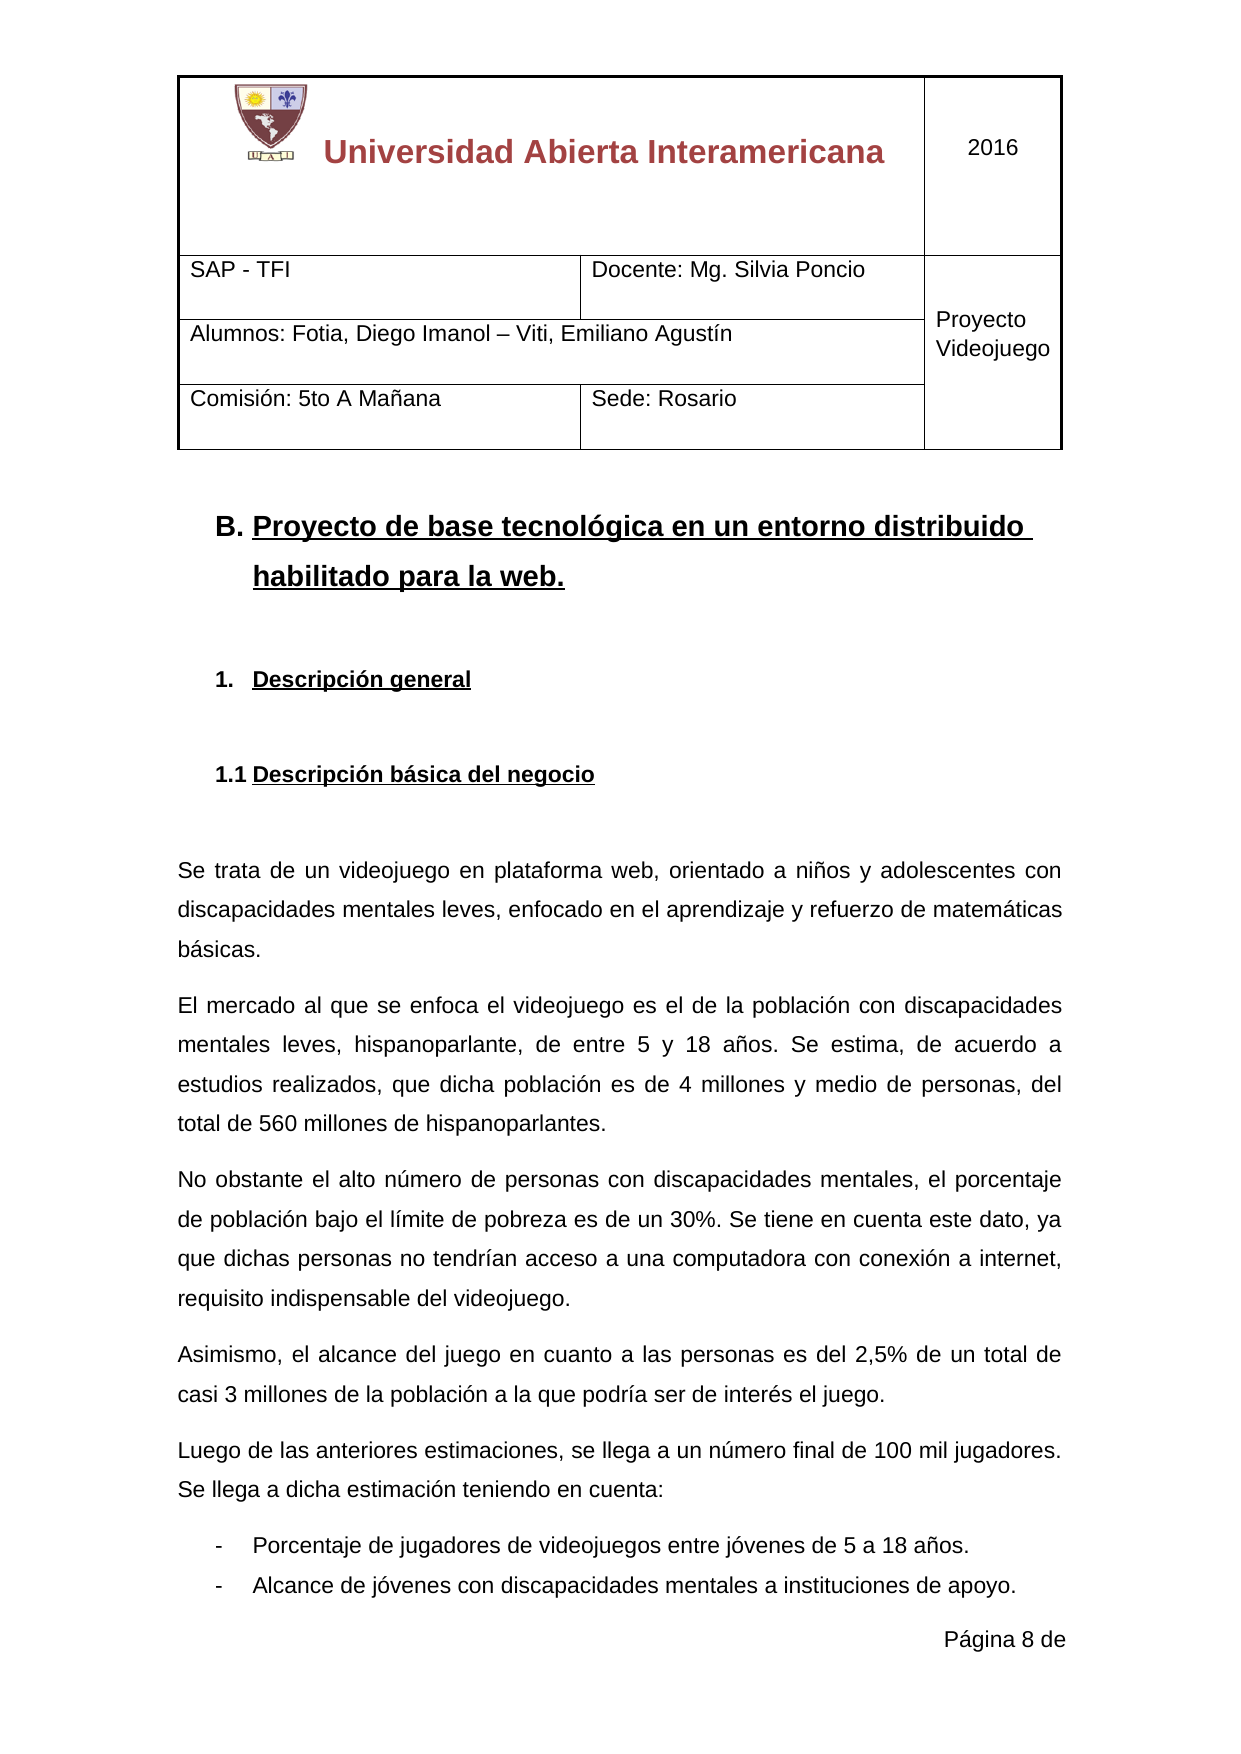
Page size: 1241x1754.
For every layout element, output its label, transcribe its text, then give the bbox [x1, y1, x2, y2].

list Alcance de jóvenes con discapacidades mentales a instituciones de apoyo. [215, 1572, 1063, 1598]
subtitle Proyecto de base tecnológica en un entorno distribuido habilitado para la web. [215, 509, 1063, 593]
list Porcentaje de jugadores de videojuegos entre jóvenes de 5 a 18 años. [215, 1532, 1063, 1559]
picture [218, 78, 324, 164]
subtitle Descripción básica del negocio [215, 761, 1063, 787]
text Se trata de un videojuego en plataforma web, orientado a niños y adolescentes con discapacidades mentales leves, enfocado en el aprendizaje y refuerzo de matemáticas básicas. [177, 857, 1063, 962]
text El mercado al que se enfoca el videojuego es el de la población con discapacidades mentales leves, hispanoparlante, de entre 5 y 18 años. Se estima, de acuerdo a estudios realizados, que dicha población es de 4 millones y medio de personas, del total de 560 millones de hispanoparlantes. [177, 992, 1063, 1137]
text Luego de las anteriores estimaciones, se llega a un número final de 100 mil jugadores. Se llega a dicha estimación teniendo en cuenta: [177, 1437, 1063, 1502]
text Asimismo, el alcance del juego en cuanto a las personas es del 2,5% de un total de casi 3 millones de la población a la que podría ser de interés el juego. [177, 1341, 1063, 1407]
text No obstante el alto número de personas con discapacidades mentales, el porcentaje de población bajo el límite de pobreza es de un 30%. Se tiene en cuenta este dato, ya que dichas personas no tendrían acceso a una computadora con conexión a internet, requisito indispensable del videojuego. [177, 1166, 1063, 1311]
subtitle Descripción general [215, 666, 1063, 692]
